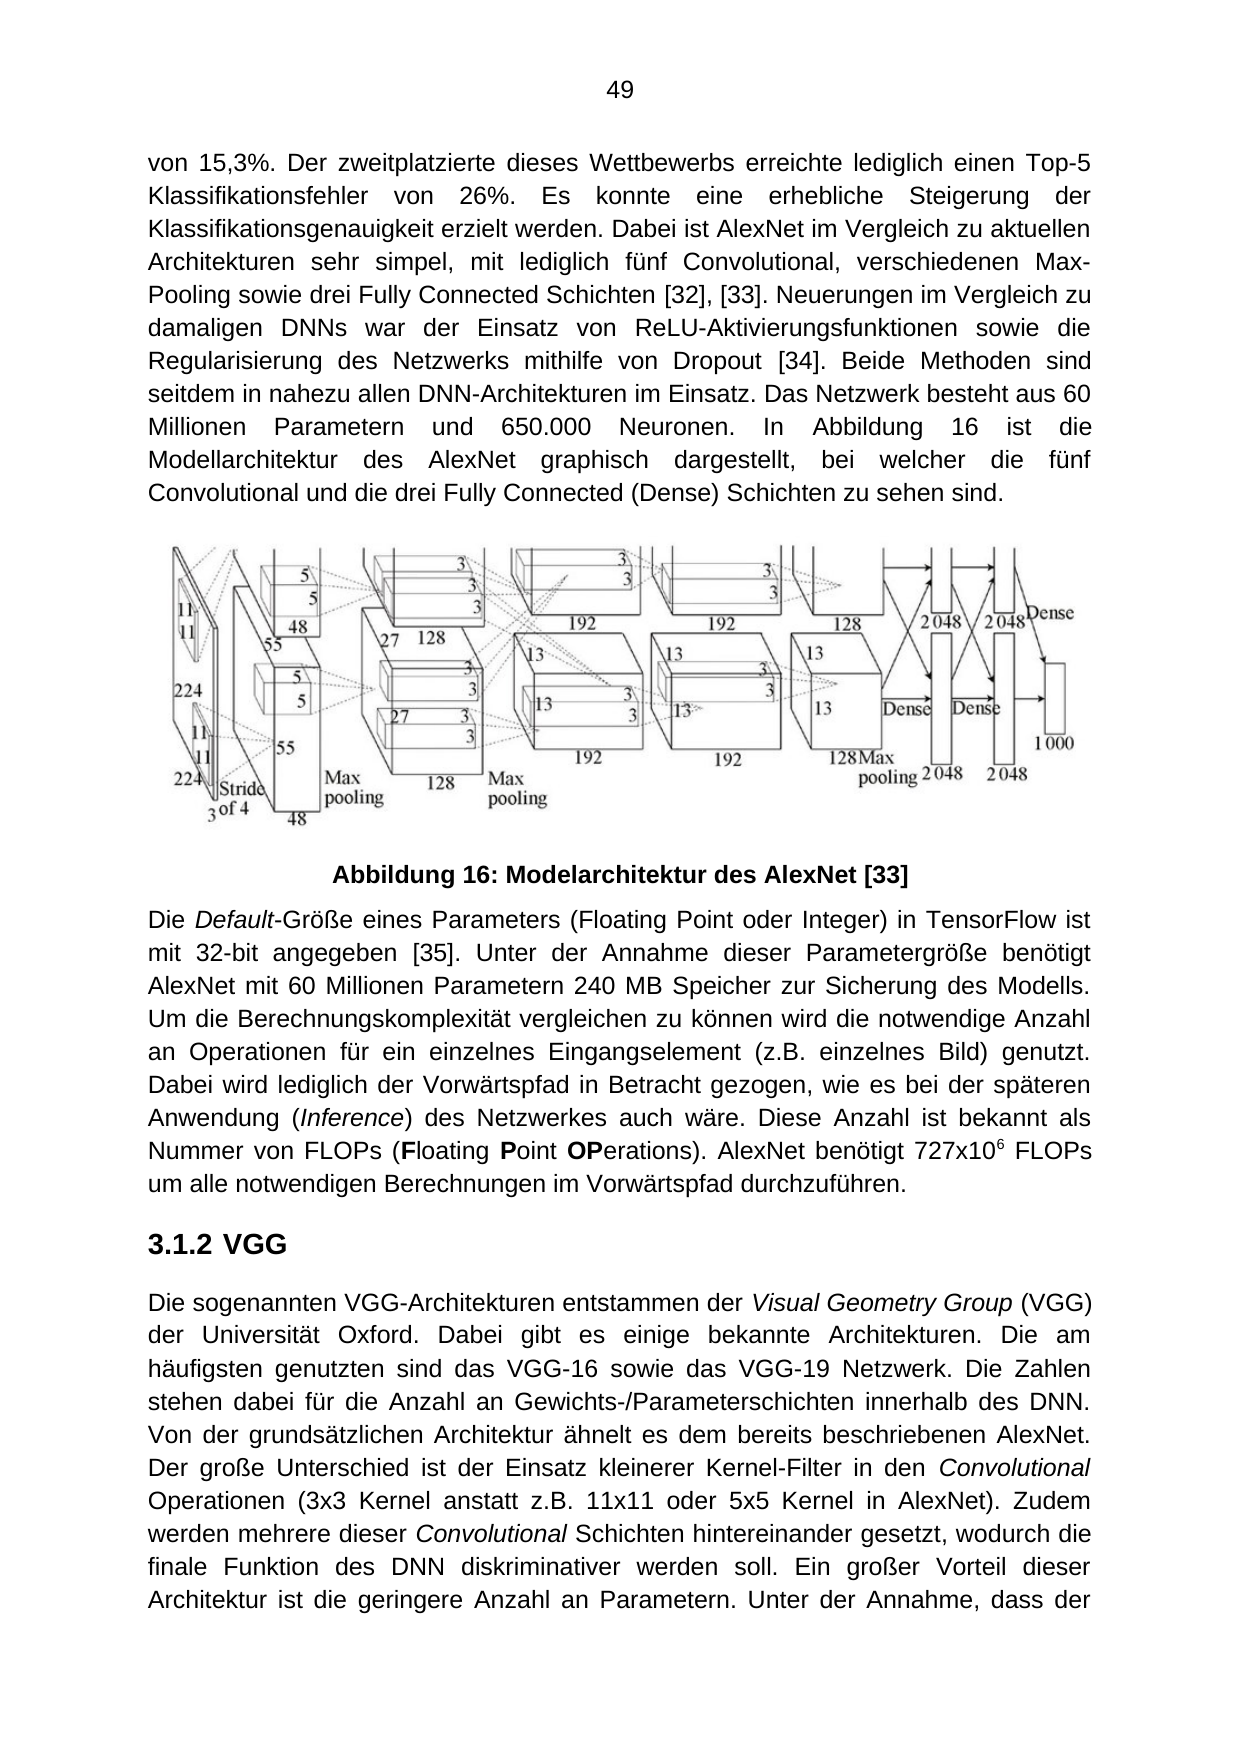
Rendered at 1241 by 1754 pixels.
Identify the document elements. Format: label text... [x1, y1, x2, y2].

text Die Default-Größe eines Parameters (Floating Point oder Integer) in TensorFlow ist mit 32-bit angegeben. Unter der Annahme dieser Parametergröße benötigt AlexNet mit 60 Millionen Parametern 240 MB Speicher zur Sicherung des Modells. Um die Berechnungskomplexität vergleichen zu können wird die notwendige Anzahl an Operationen für ein einzelnes Eingangselement (z.B. einzelnes Bild) genutzt. Dabei wird lediglich der Vorwärtspfad in Betracht gezogen, wie es bei der späteren Anwendung (Inference) des Netzwerkes auch wäre. Diese Anzahl ist bekannt als Nummer von FLOPs (Floating Point OPerations). AlexNet benötigt 727x106 FLOPs um alle notwendigen Berechnungen im Vorwärtspfad durchzuführen. [148, 905, 1092, 1198]
subtitle VGG [148, 1227, 1092, 1261]
text Abbildung 16: Modelarchitektur des AlexNet [148, 859, 1092, 888]
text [148, 148, 1092, 507]
picture [150, 536, 1096, 833]
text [148, 1287, 1092, 1613]
